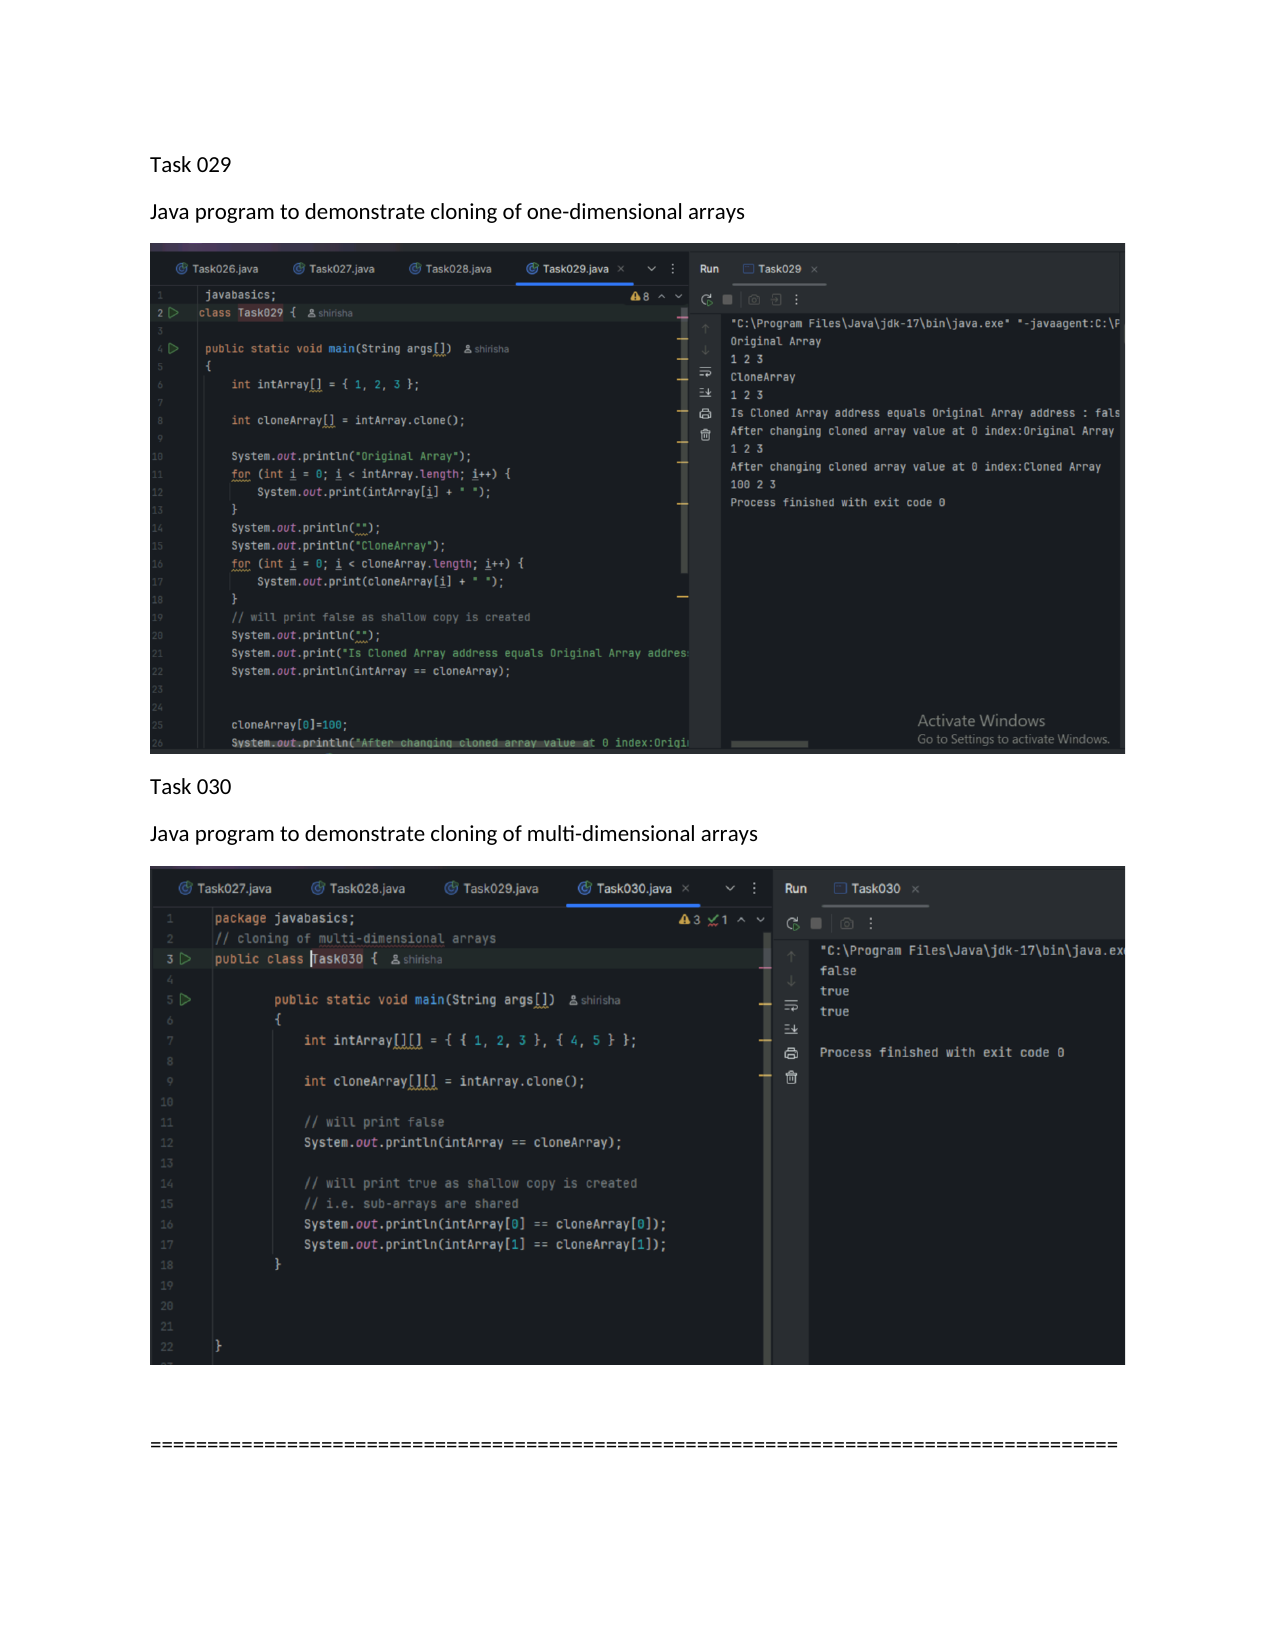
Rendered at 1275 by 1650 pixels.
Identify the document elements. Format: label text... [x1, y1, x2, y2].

text Task 029 [150, 150, 1125, 178]
text Java program to demonstrate cloning of one-dimensional arrays [150, 197, 1125, 225]
text Task 030 [150, 772, 1125, 801]
text ===================================================================================== [150, 1430, 1125, 1458]
picture [150, 243, 1125, 754]
picture [150, 866, 1125, 1365]
text Java program to demonstrate cloning of multi-dimensional arrays [150, 819, 1125, 847]
